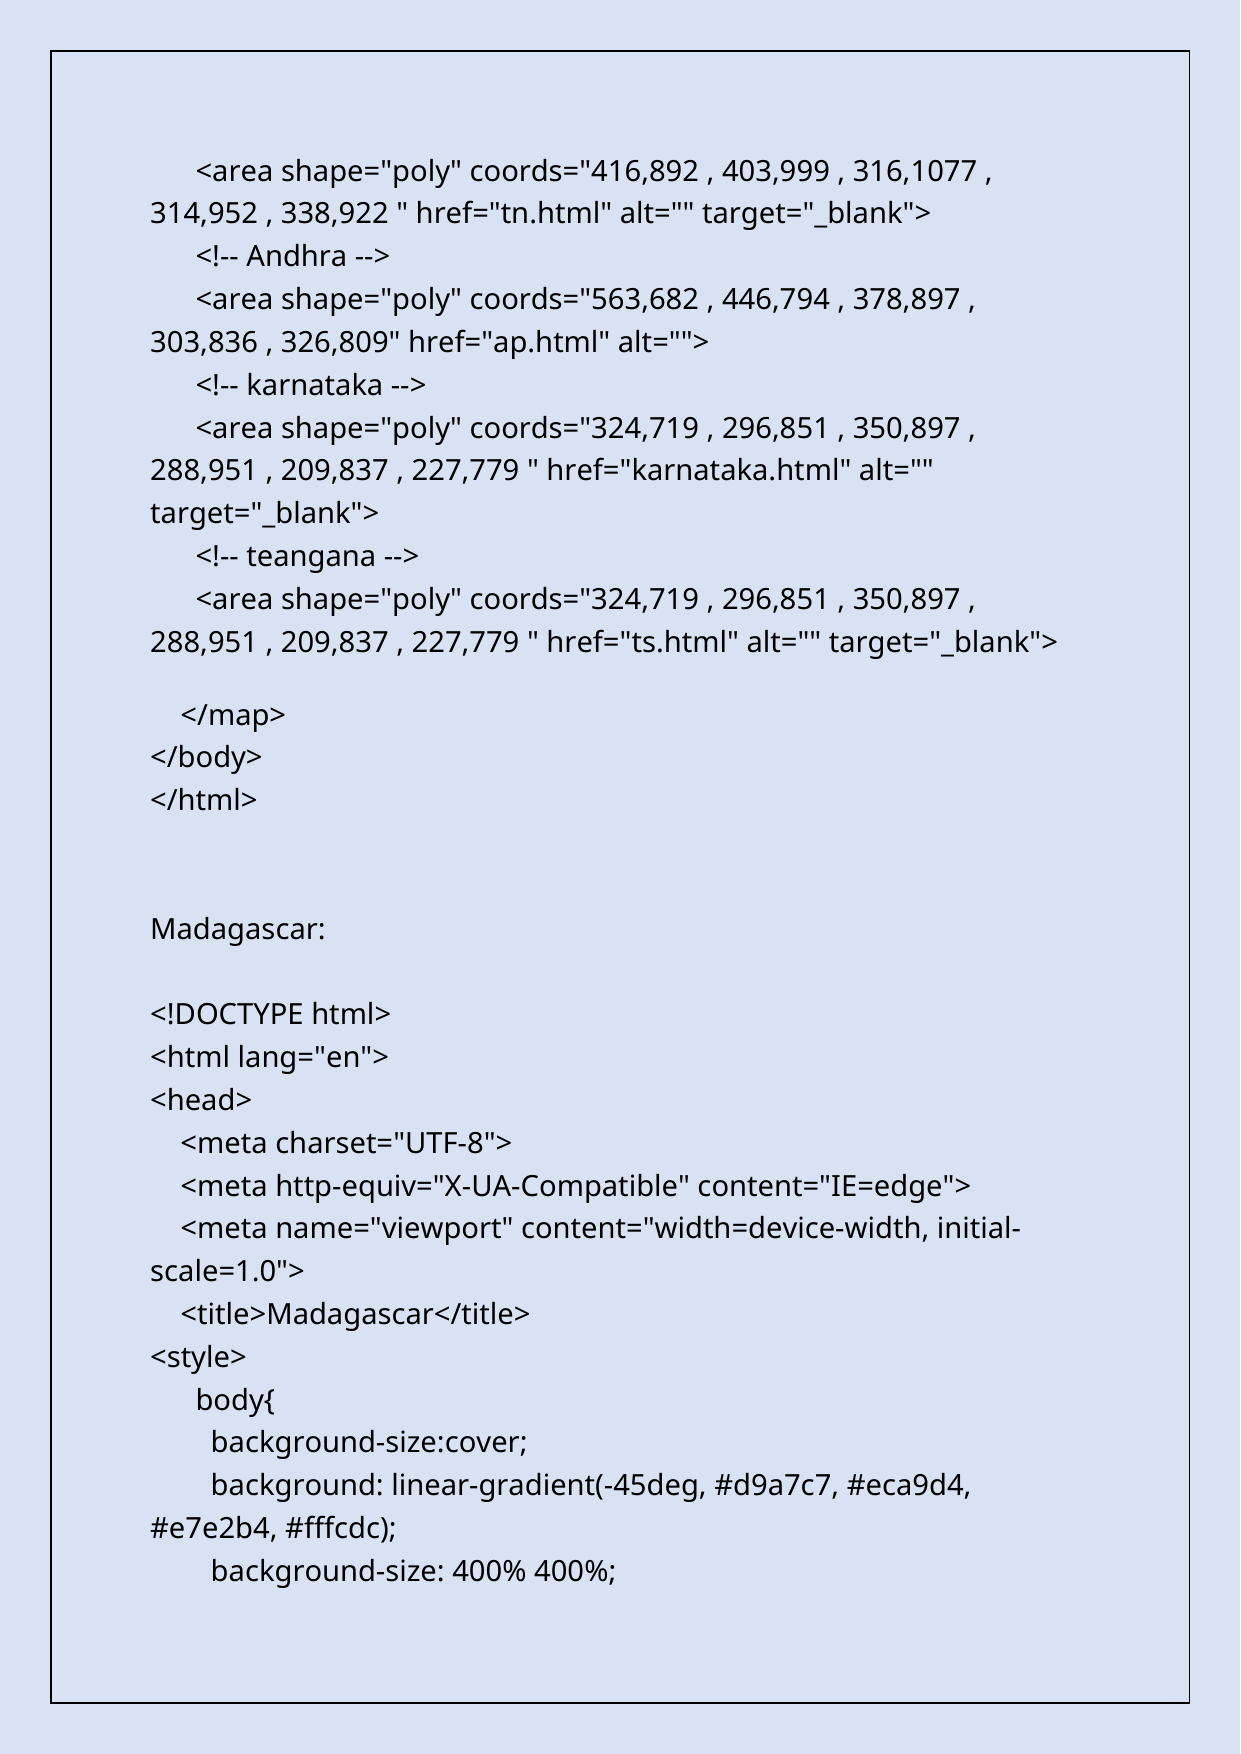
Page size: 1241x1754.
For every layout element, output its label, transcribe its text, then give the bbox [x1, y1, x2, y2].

text body{ [150, 1379, 1090, 1419]
text Madagascar: [150, 908, 1090, 948]
text <html lang="en"> [150, 1036, 1090, 1076]
text <area shape="poly" coords="324,719 , 296,851 , 350,897 , 288,951 , 209,837 , 227,779 " href="ts.html" alt="" target="_blank"> [150, 578, 1090, 661]
text background: linear-gradient(-45deg, #d9a7c7, #eca9d4, #e7e2b4, #fffcdc); [150, 1464, 1090, 1547]
text <!-- Andhra --> [150, 236, 1090, 275]
text <meta name="viewport" content="width=device-width, initial-scale=1.0"> [150, 1208, 1090, 1290]
text <!-- teangana --> [150, 535, 1090, 575]
text background-size: 400% 400%; [150, 1550, 1090, 1590]
text </body> [150, 737, 1090, 776]
text <style> [150, 1336, 1090, 1376]
text </map> [150, 694, 1090, 734]
text <meta http-equiv="X-UA-Compatible" content="IE=edge"> [150, 1165, 1090, 1204]
text <area shape="poly" coords="563,682 , 446,794 , 378,897 , 303,836 , 326,809" href="ap.html" alt=""> [150, 278, 1090, 361]
text <area shape="poly" coords="416,892 , 403,999 , 316,1077 , 314,952 , 338,922 " href="tn.html" alt="" target="_blank"> [150, 150, 1090, 232]
text <!DOCTYPE html> [150, 994, 1090, 1033]
text <head> [150, 1079, 1090, 1119]
text <title>Madagascar</title> [150, 1293, 1090, 1333]
text background-size:cover; [150, 1422, 1090, 1461]
text <meta charset="UTF-8"> [150, 1122, 1090, 1162]
text </html> [150, 779, 1090, 819]
text <!-- karnataka --> [150, 364, 1090, 404]
text <area shape="poly" coords="324,719 , 296,851 , 350,897 , 288,951 , 209,837 , 227,779 " href="karnataka.html" alt="" target="_blank"> [150, 407, 1090, 532]
